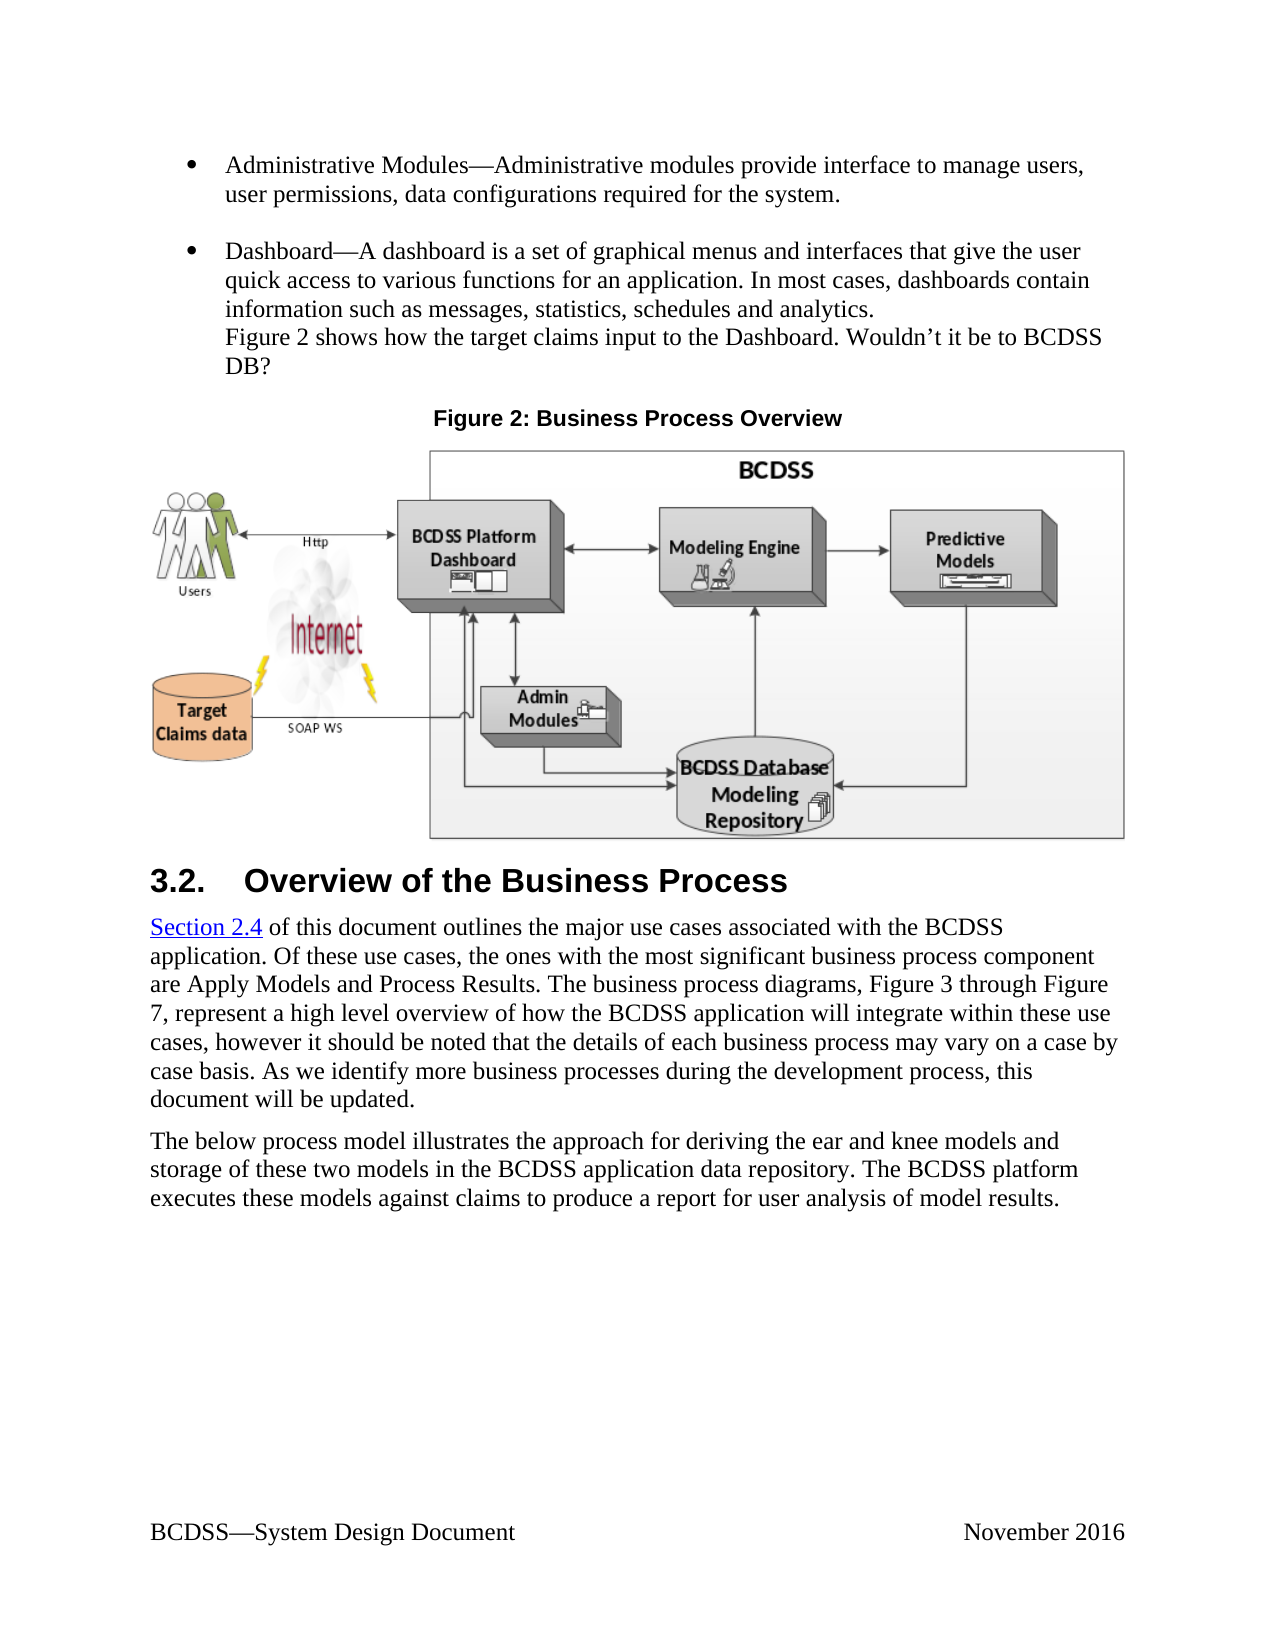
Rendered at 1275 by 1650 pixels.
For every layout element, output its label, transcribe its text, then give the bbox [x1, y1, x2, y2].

list Administrative Modules—Administrative modules provide interface to manage users, user permissions, data configurations required for the system. [187, 150, 1125, 207]
text Figure 2 shows how the target claims input to the Dashboard. Wouldn’t it be to BCDSS DB? [225, 322, 1125, 380]
list Dashboard—A dashboard is a set of graphical menus and interfaces that give the user quick access to various functions for an application. In most cases, dashboards contain information such as messages, statistics, schedules and analytics. [187, 236, 1125, 322]
subtitle Overview of the Business Process [150, 861, 1125, 899]
text The below process model illustrates the approach for deriving the ear and knee models and storage of these two models in the BCDSS application data repository. The BCDSS platform executes these models against claims to produce a report for user analysis of model results. [150, 1126, 1125, 1212]
text Section 2.4 of this document outlines the major use cases associated with the BCDSS application. Of these use cases, the ones with the most significant business process component are Apply Models and Process Results. The business process diagrams, Figure 3 through Figure 7, represent a high level overview of how the BCDSS application will integrate within these use cases, however it should be noted that the details of each business process may vary on a case by case basis. As we identify more business processes during the development process, this document will be updated. [150, 912, 1125, 1113]
